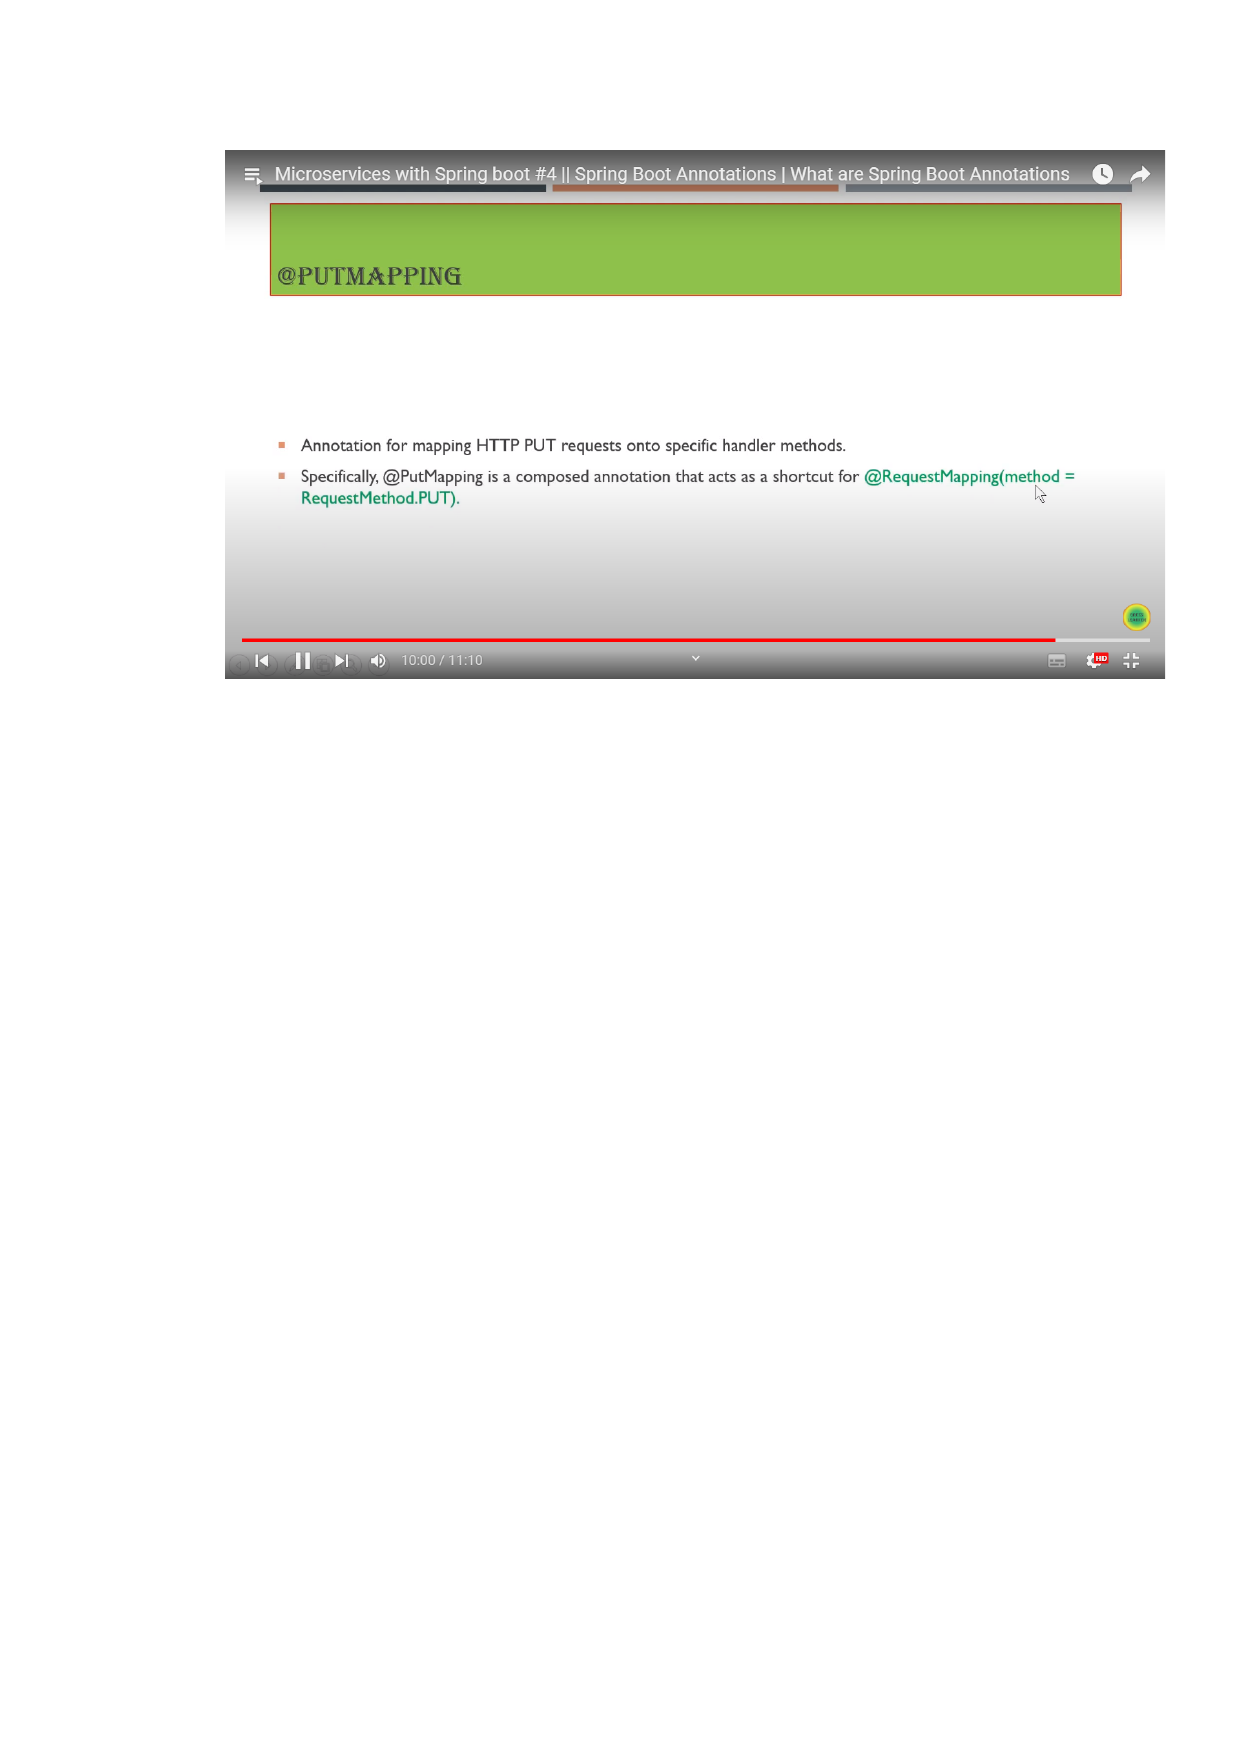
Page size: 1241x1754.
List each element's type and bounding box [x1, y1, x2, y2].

picture [225, 150, 1166, 679]
